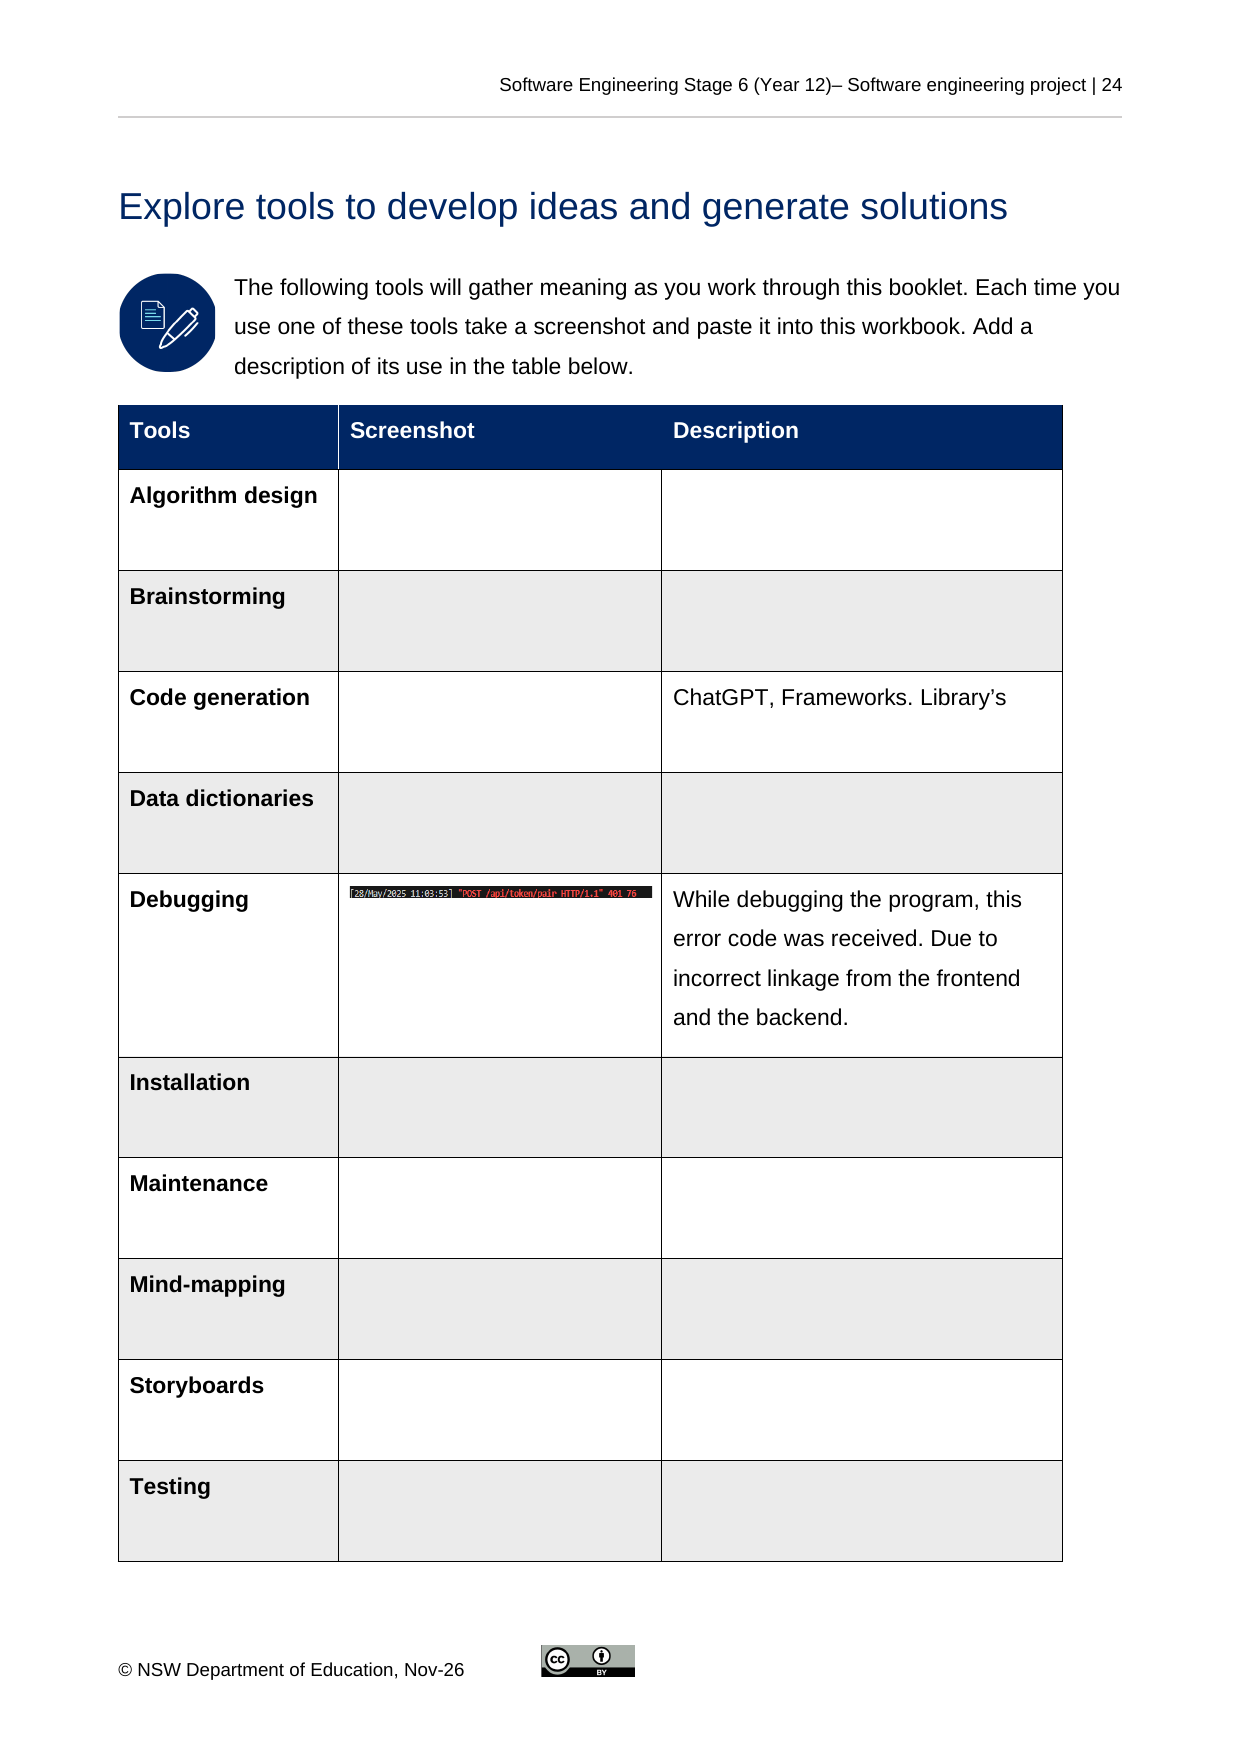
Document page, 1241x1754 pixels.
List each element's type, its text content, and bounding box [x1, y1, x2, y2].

table_cell Algorithm design [119, 470, 338, 570]
table_cell [662, 1360, 1062, 1460]
table_cell Code generation [119, 672, 338, 772]
table_cell ChatGPT, Frameworks. Library’s [662, 672, 1062, 772]
table_cell Testing [119, 1461, 338, 1561]
picture [541, 1645, 635, 1677]
table_cell Mind-mapping [119, 1259, 338, 1359]
table_cell Storyboards [119, 1360, 338, 1460]
subtitle Explore tools to develop ideas and generate solutions [118, 184, 1122, 227]
picture [118, 273, 215, 371]
table_cell Debugging [119, 874, 338, 1056]
table_header Screenshot [339, 405, 662, 469]
table_cell While debugging the program, this error code was received. Due to incorrect linkage from the frontend and the backend. [662, 874, 1062, 1056]
table_cell [339, 1461, 661, 1561]
table_cell [339, 1058, 661, 1157]
table_cell Data dictionaries [119, 773, 338, 873]
table_cell [662, 1058, 1062, 1157]
table_cell [662, 470, 1062, 570]
table_cell [662, 1461, 1062, 1561]
table_cell [662, 1259, 1062, 1359]
table_cell [662, 571, 1062, 671]
table_cell Installation [119, 1058, 338, 1157]
table_cell Brainstorming [119, 571, 338, 671]
table_cell [339, 571, 661, 671]
table_cell [339, 1158, 661, 1258]
table_cell [339, 874, 661, 1056]
table_header Description [662, 405, 1062, 469]
table_cell [662, 1158, 1062, 1258]
table_cell [339, 672, 661, 772]
table_cell [339, 1259, 661, 1359]
text The following tools will gather meaning as you work through this booklet. Each time you use one of these tools take a screenshot and paste it into this workbook. Add a description of its use in the table below. [118, 274, 1122, 379]
table_cell [339, 1360, 661, 1460]
table_header Tools [119, 405, 338, 469]
table_cell Maintenance [119, 1158, 338, 1258]
picture [349, 886, 653, 898]
table_cell [339, 470, 661, 570]
table_cell [662, 773, 1062, 873]
table_cell [339, 773, 661, 873]
